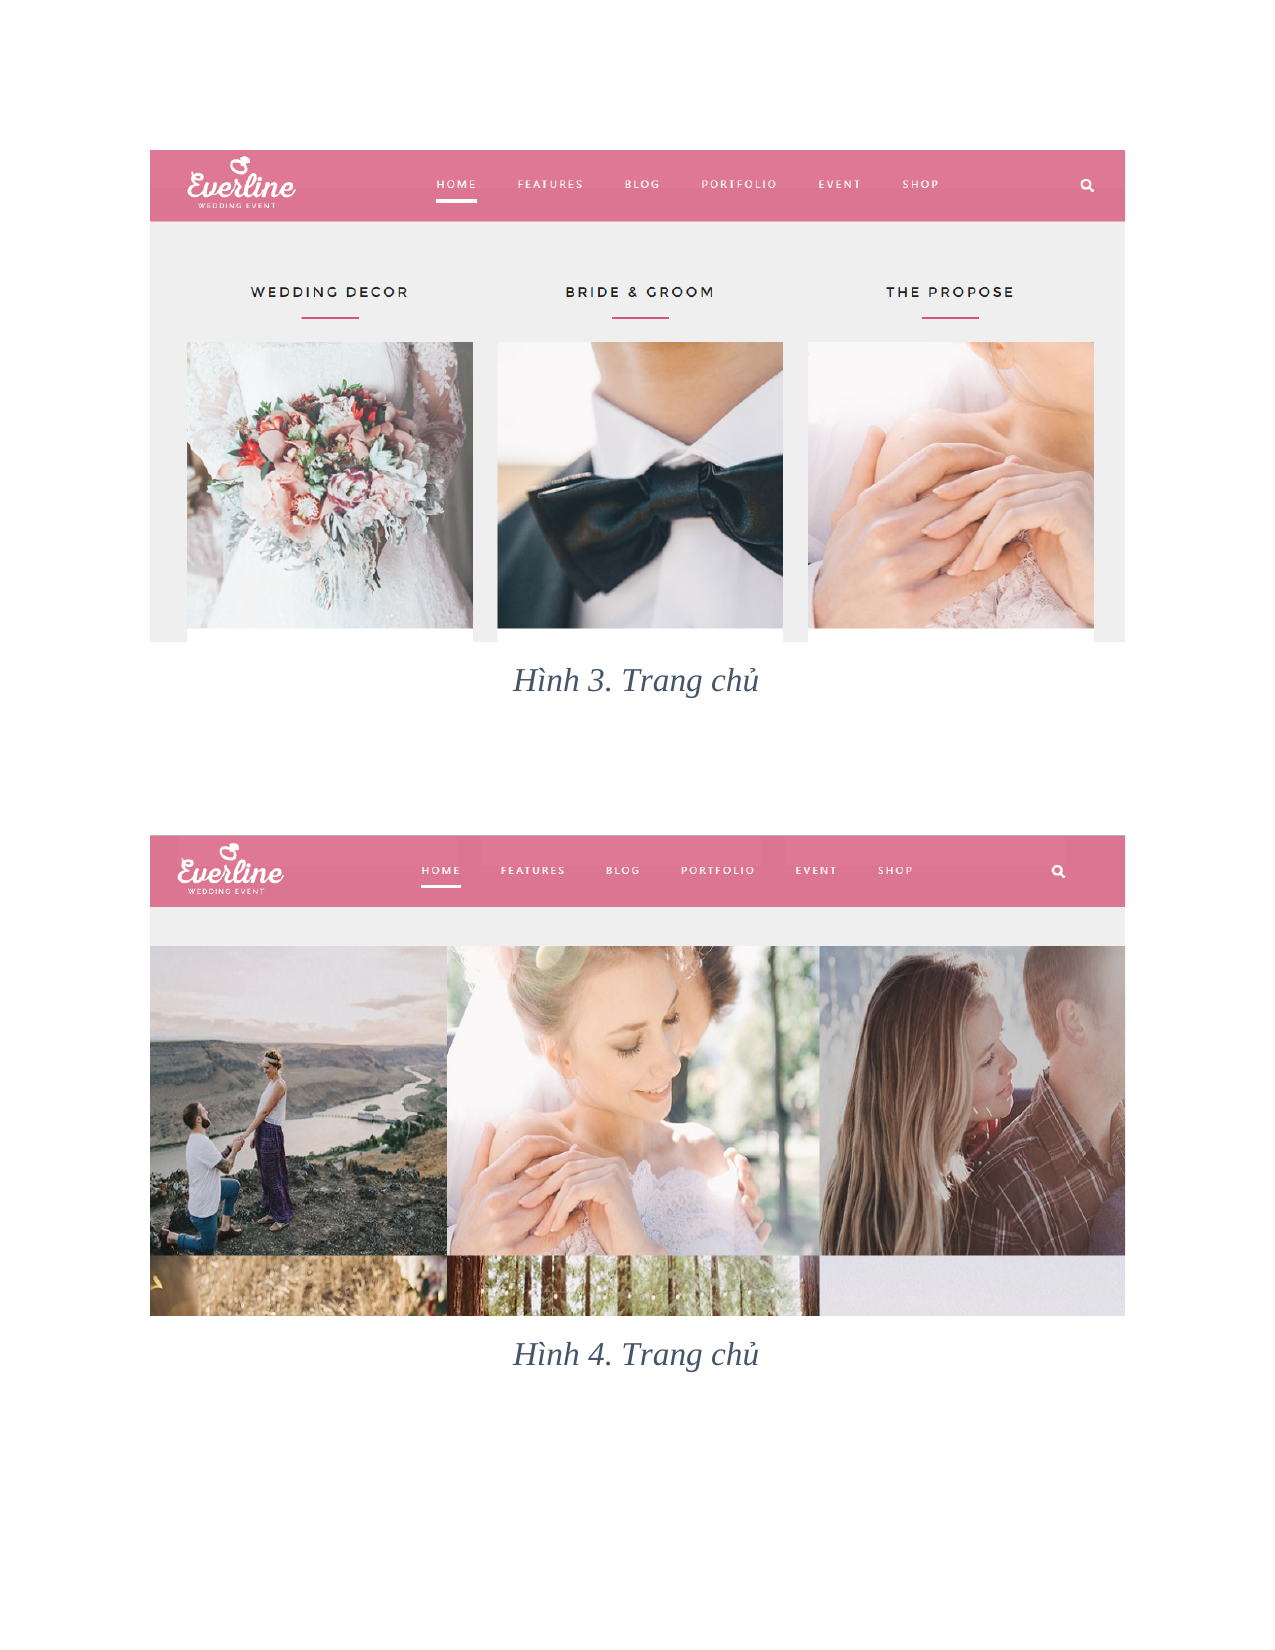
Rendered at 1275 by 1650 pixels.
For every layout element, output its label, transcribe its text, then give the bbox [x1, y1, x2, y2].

text Hình 3. Trang chủ [150, 660, 1125, 698]
picture [150, 835, 1125, 1316]
picture [150, 150, 1125, 642]
text Hình 4. Trang chủ [150, 1334, 1125, 1372]
